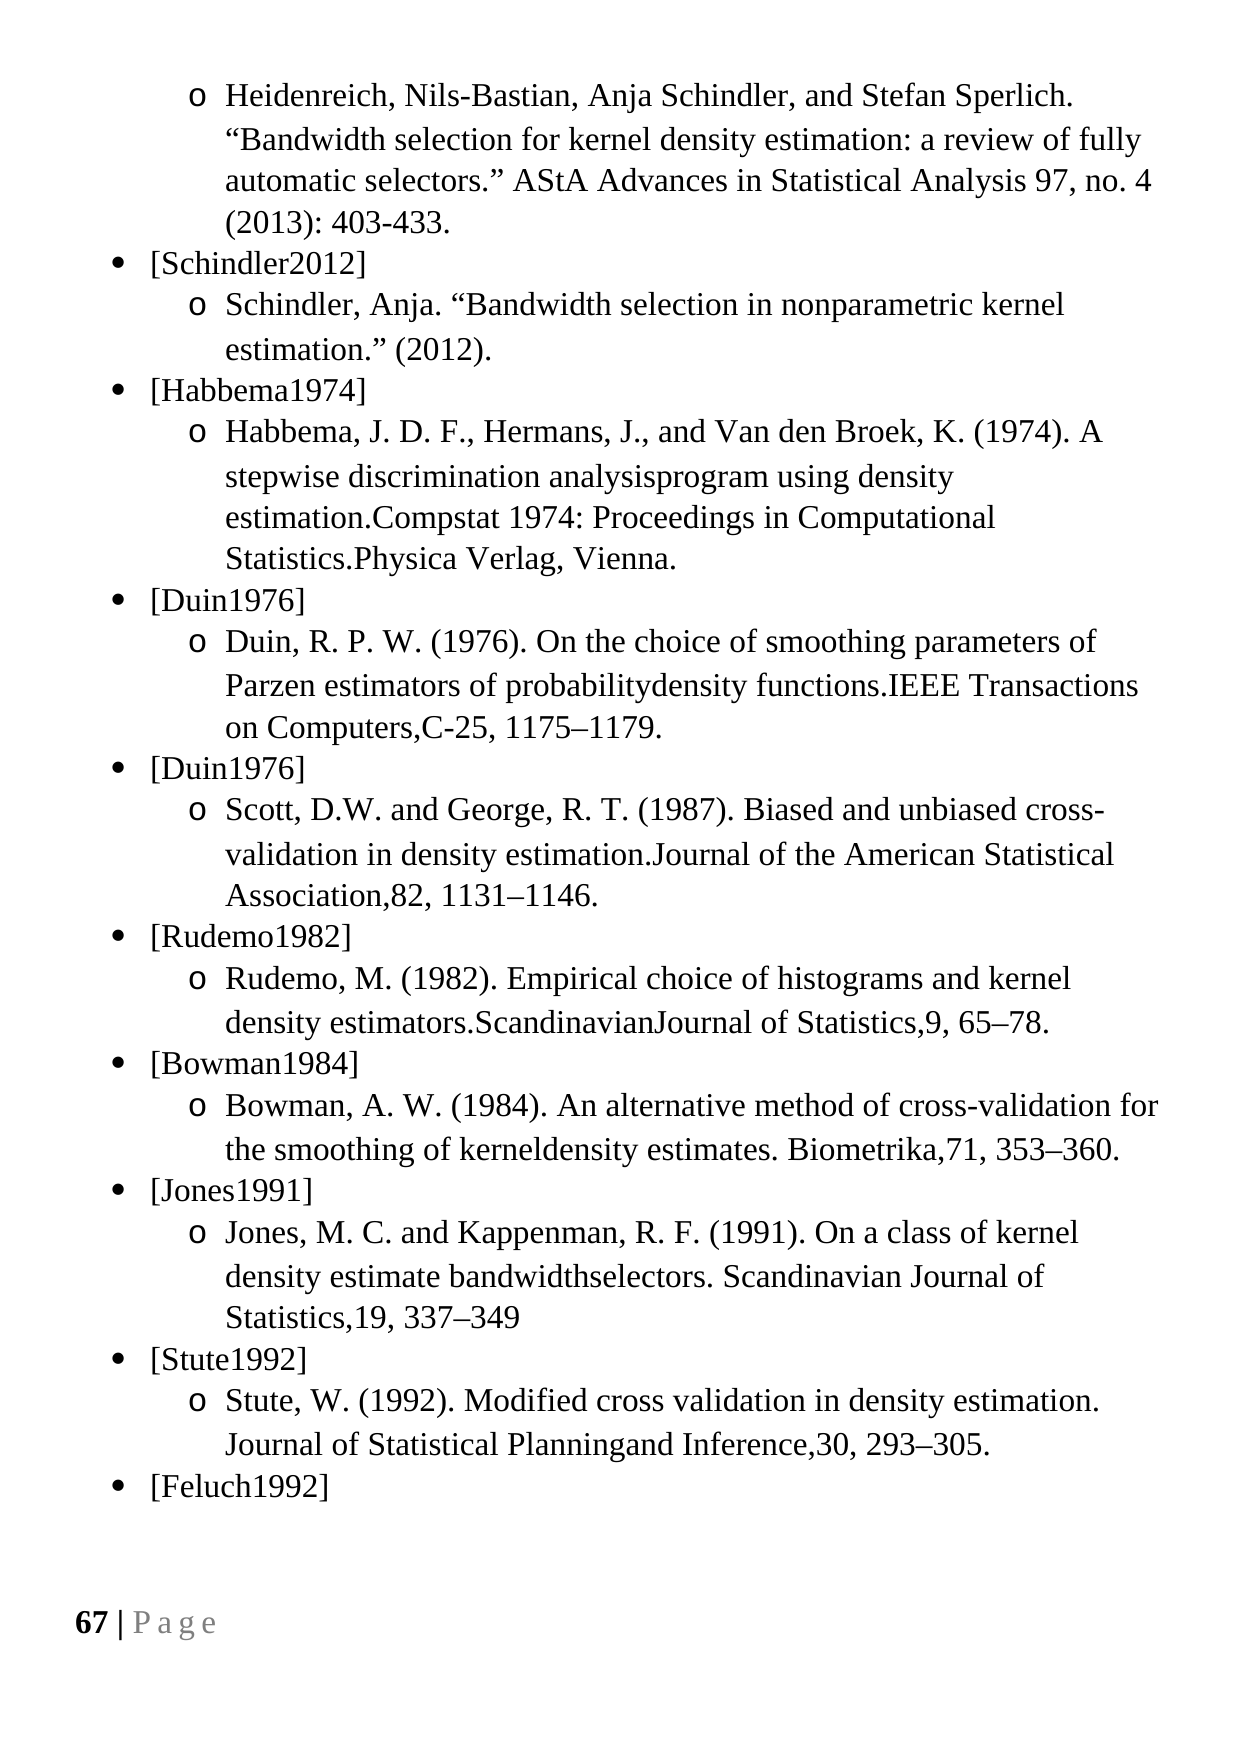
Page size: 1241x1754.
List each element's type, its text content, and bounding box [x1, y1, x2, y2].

list Scott, D.W. and George, R. T. (1987). Biased and unbiased cross-validation in density estimation.Journal of the American Statistical Association,82, 1131–1146. [187, 790, 1165, 914]
list [Duin1976] [112, 580, 1165, 618]
list [Stute1992] [112, 1339, 1165, 1377]
list [Duin1976] [112, 748, 1165, 787]
list Duin, R. P. W. (1976). On the choice of smoothing parameters of Parzen estimators of probabilitydensity functions.IEEE Transactions on Computers,C-25, 1175–1179. [187, 621, 1165, 745]
list [Bowman1984] [112, 1044, 1165, 1082]
list Rudemo, M. (1982). Empirical choice of histograms and kernel density estimators.ScandinavianJournal of Statistics,9, 65–78. [187, 958, 1165, 1041]
list Jones, M. C. and Kappenman, R. F. (1991). On a class of kernel density estimate bandwidthselectors. Scandinavian Journal of Statistics,19, 337–349 [187, 1212, 1165, 1336]
list Heidenreich, Nils-Bastian, Anja Schindler, and Stefan Sperlich. “Bandwidth selection for kernel density estimation: a review of fully automatic selectors.” AStA Advances in Statistical Analysis 97, no. 4 (2013): 403-433. [187, 75, 1165, 240]
list Bowman, A. W. (1984). An alternative method of cross-validation for the smoothing of kerneldensity estimates. Biometrika,71, 353–360. [187, 1085, 1165, 1168]
list [Feluch1992] [112, 1466, 1165, 1504]
list [Rudemo1982] [112, 917, 1165, 955]
list [Jones1991] [112, 1171, 1165, 1209]
list Stute, W. (1992). Modified cross validation in density estimation. Journal of Statistical Planningand Inference,30, 293–305. [187, 1380, 1165, 1463]
list Habbema, J. D. F., Hermans, J., and Van den Broek, K. (1974). A stepwise discrimination analysisprogram using density estimation.Compstat 1974: Proceedings in Computational Statistics.Physica Verlag, Vienna. [187, 412, 1165, 577]
list Schindler, Anja. “Bandwidth selection in nonparametric kernel estimation.” (2012). [187, 285, 1165, 367]
list [Habbema1974] [112, 370, 1165, 409]
list [Schindler2012] [112, 243, 1165, 282]
